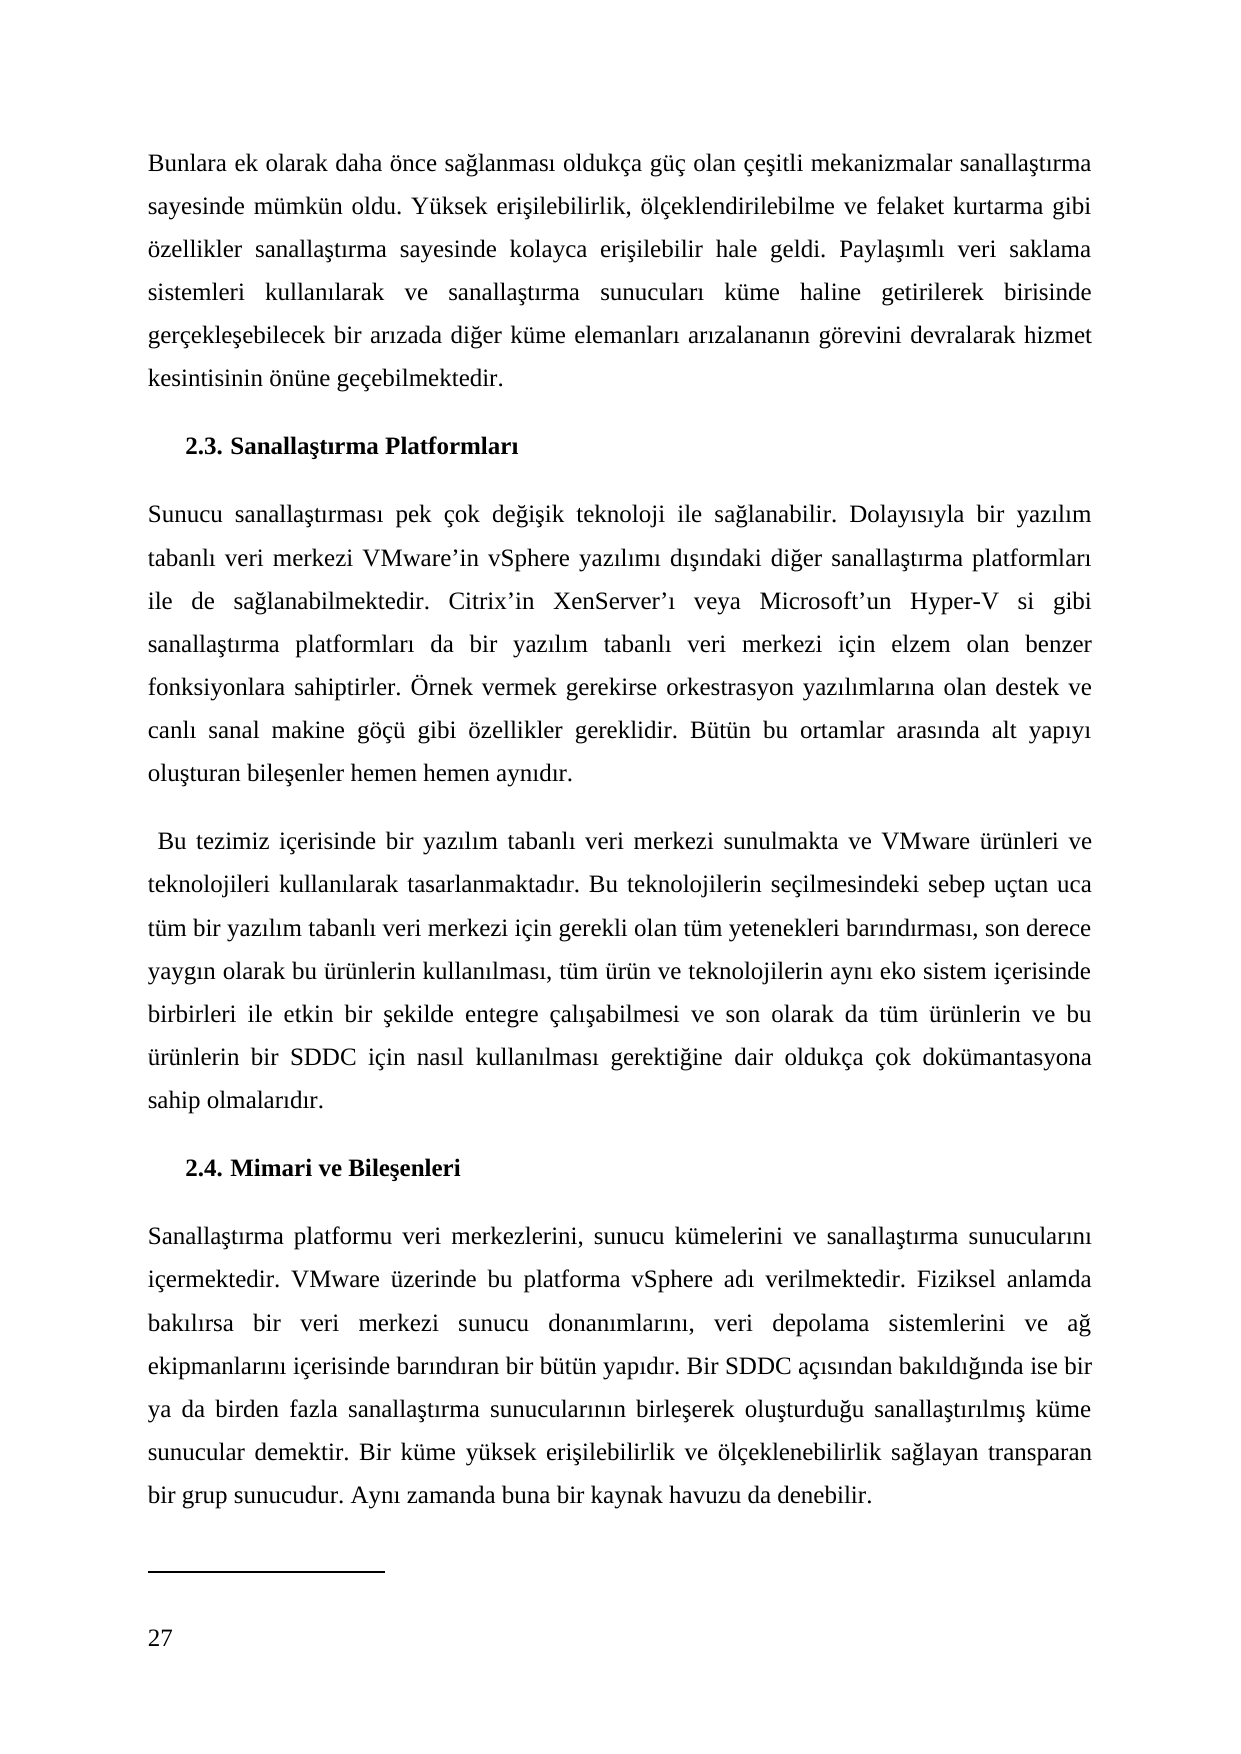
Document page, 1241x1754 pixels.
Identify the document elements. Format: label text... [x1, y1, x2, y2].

list Mimari ve Bileşenleri [185, 1153, 1093, 1182]
list Sanallaştırma Platformları [185, 431, 1093, 460]
text Sunucu sanallaştırması pek çok değişik teknoloji ile sağlanabilir. Dolayısıyla bir yazılım tabanlı veri merkezi VMware’in vSphere yazılımı dışındaki diğer sanallaştırma platformları ile de sağlanabilmektedir. Citrix’in XenServer’ı veya Microsoft’un Hyper-V si gibi sanallaştırma platformları da bir yazılım tabanlı veri merkezi için elzem olan benzer fonksiyonlara sahiptirler. Örnek vermek gerekirse orkestrasyon yazılımlarına olan destek ve canlı sanal makine göçü gibi özellikler gereklidir. Bütün bu ortamlar arasında alt yapıyı oluşturan bileşenler hemen hemen aynıdır. [148, 499, 1093, 787]
text Bu tezimiz içerisinde bir yazılım tabanlı veri merkezi sunulmakta ve VMware ürünleri ve teknolojileri kullanılarak tasarlanmaktadır. Bu teknolojilerin seçilmesindeki sebep uçtan uca tüm bir yazılım tabanlı veri merkezi için gerekli olan tüm yetenekleri barındırması, son derece yaygın olarak bu ürünlerin kullanılması, tüm ürün ve teknolojilerin aynı eko sistem içerisinde birbirleri ile etkin bir şekilde entegre çalışabilmesi ve son olarak da tüm ürünlerin ve bu ürünlerin bir SDDC için nasıl kullanılması gerektiğine dair oldukça çok dokümantasyona sahip olmalarıdır. [148, 826, 1093, 1114]
text Sanallaştırma platformu veri merkezlerini, sunucu kümelerini ve sanallaştırma sunucularını içermektedir. VMware üzerinde bu platforma vSphere adı verilmektedir. Fiziksel anlamda bakılırsa bir veri merkezi sunucu donanımlarını, veri depolama sistemlerini ve ağ ekipmanlarını içerisinde barındıran bir bütün yapıdır. Bir SDDC açısından bakıldığında ise bir ya da birden fazla sanallaştırma sunucularının birleşerek oluşturduğu sanallaştırılmış küme sunucular demektir. Bir küme yüksek erişilebilirlik ve ölçeklenebilirlik sağlayan transparan bir grup sunucudur. Aynı zamanda buna bir kaynak havuzu da denebilir. [148, 1221, 1093, 1509]
text Bunlara ek olarak daha önce sağlanması oldukça güç olan çeşitli mekanizmalar sanallaştırma sayesinde mümkün oldu. Yüksek erişilebilirlik, ölçeklendirilebilme ve felaket kurtarma gibi özellikler sanallaştırma sayesinde kolayca erişilebilir hale geldi. Paylaşımlı veri saklama sistemleri kullanılarak ve sanallaştırma sunucuları küme haline getirilerek birisinde gerçekleşebilecek bir arızada diğer küme elemanları arızalananın görevini devralarak hizmet kesintisinin önüne geçebilmektedir. [148, 148, 1093, 392]
